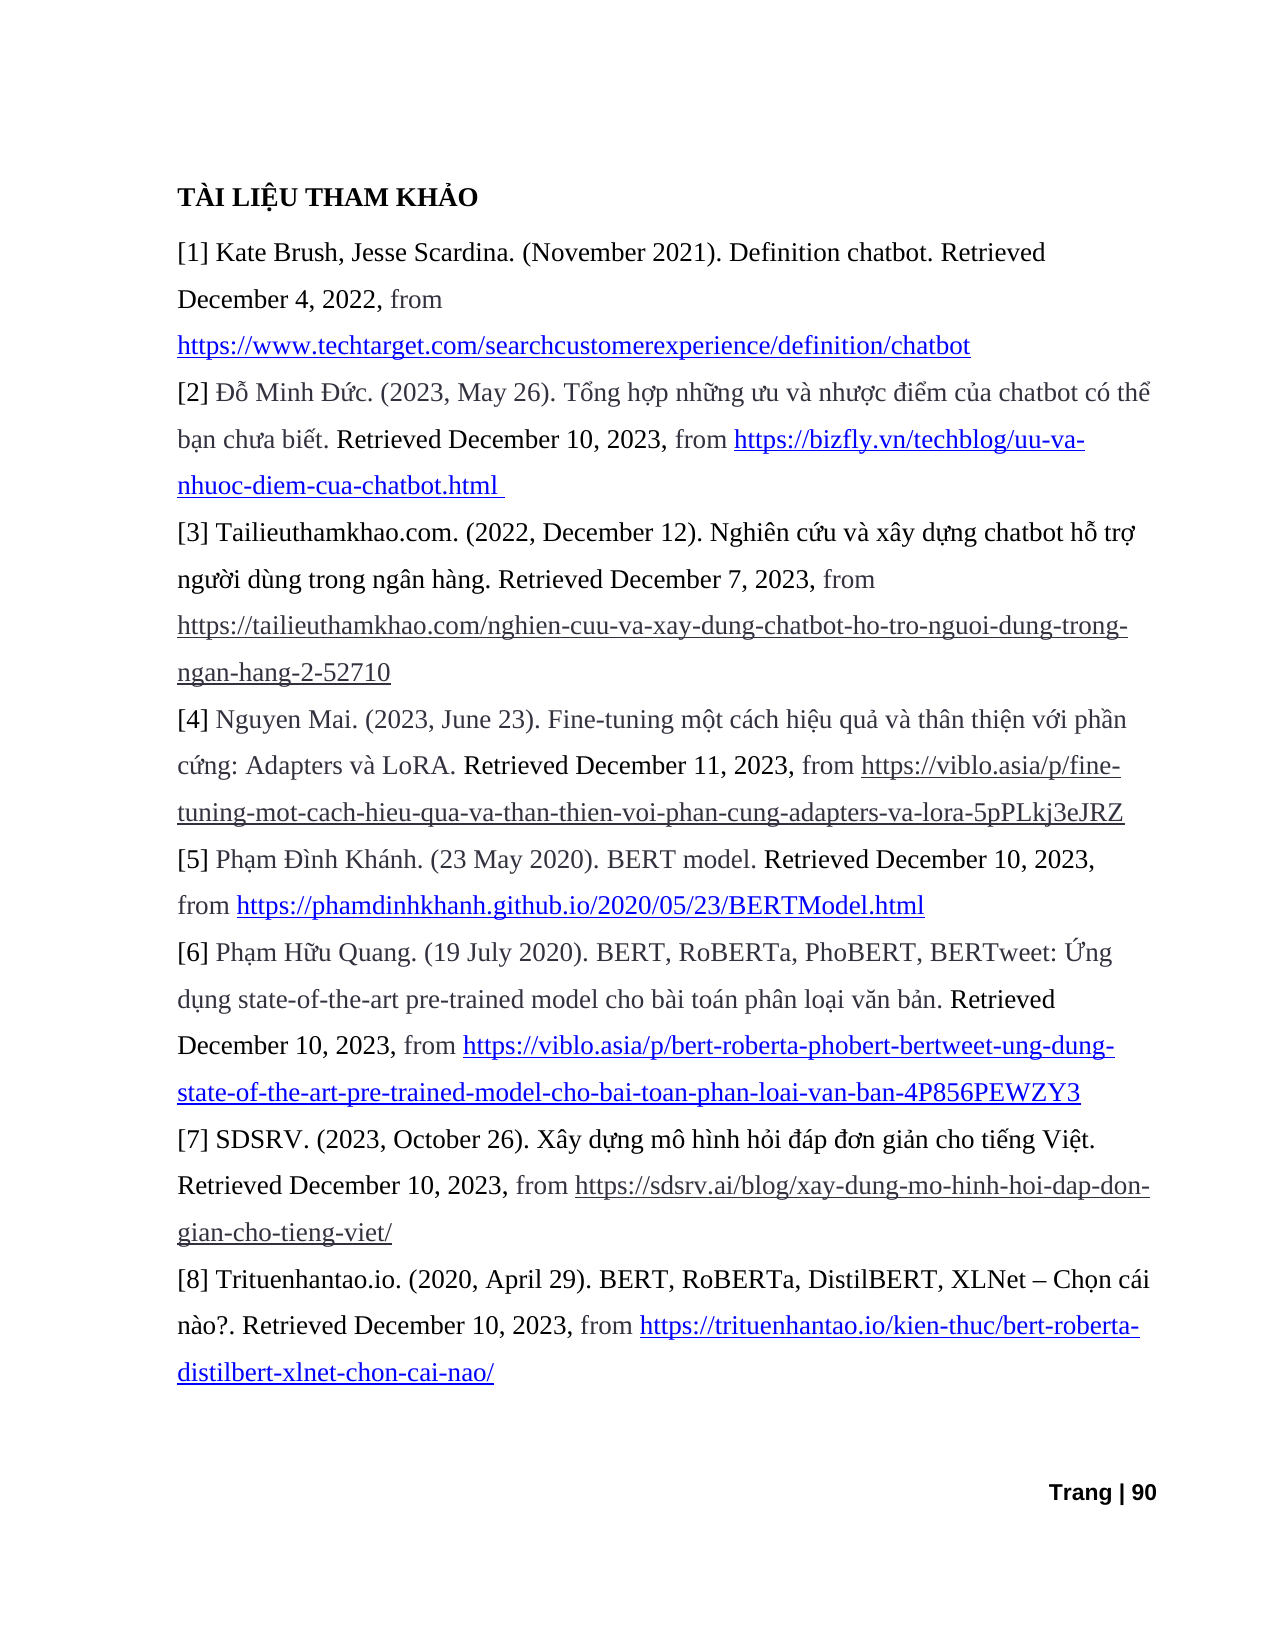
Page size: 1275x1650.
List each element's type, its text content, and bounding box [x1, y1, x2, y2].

list Phạm Đình Khánh. (23 May 2020). BERT model. Retrieved December 10, 2023, from https://phamdinhkhanh.github.io/2020/05/23/BERTModel.html [177, 843, 1157, 921]
list Nguyen Mai. (2023, June 23). Fine-tuning một cách hiệu quả và thân thiện với phần cứng: Adapters và LoRA. Retrieved December 11, 2023, from https://viblo.asia/p/fine-tuning-mot-cach-hieu-qua-va-than-thien-voi-phan-cung-adapters-va-lora-5pPLkj3eJRZ [177, 703, 1157, 827]
list Phạm Hữu Quang. (19 July 2020). BERT, RoBERTa, PhoBERT, BERTweet: Ứng dụng state-of-the-art pre-trained model cho bài toán phân loại văn bản. Retrieved December 10, 2023, from https://viblo.asia/p/bert-roberta-phobert-bertweet-ung-dung-state-of-the-art-pre-trained-model-cho-bai-toan-phan-loai-van-ban-4P856PEWZY3 [177, 936, 1157, 1107]
list Tailieuthamkhao.com. (2022, December 12). Nghiên cứu và xây dựng chatbot hỗ trợ người dùng trong ngân hàng. Retrieved December 7, 2023, from https://tailieuthamkhao.com/nghien-cuu-va-xay-dung-chatbot-ho-tro-nguoi-dung-trong-ngan-hang-2-52710 [177, 516, 1157, 687]
list Kate Brush, Jesse Scardina. (November 2021). Definition chatbot. Retrieved December 4, 2022, from https://www.techtarget.com/searchcustomerexperience/definition/chatbot [177, 236, 1157, 361]
list SDSRV. (2023, October 26). Xây dựng mô hình hỏi đáp đơn giản cho tiếng Việt. Retrieved December 10, 2023, from https://sdsrv.ai/blog/xay-dung-mo-hinh-hoi-dap-don-gian-cho-tieng-viet/ [177, 1123, 1157, 1247]
subtitle TÀI LIỆU THAM KHẢO [177, 181, 1157, 212]
list Đỗ Minh Đức. (2023, May 26). Tổng hợp những ưu và nhược điểm của chatbot có thể bạn chưa biết. Retrieved December 10, 2023, from https://bizfly.vn/techblog/uu-va-nhuoc-diem-cua-chatbot.html [177, 376, 1157, 501]
list Trituenhantao.io. (2020, April 29). BERT, RoBERTa, DistilBERT, XLNet – Chọn cái nào?. Retrieved December 10, 2023, from https://trituenhantao.io/kien-thuc/bert-roberta-distilbert-xlnet-chon-cai-nao/ [177, 1263, 1157, 1387]
